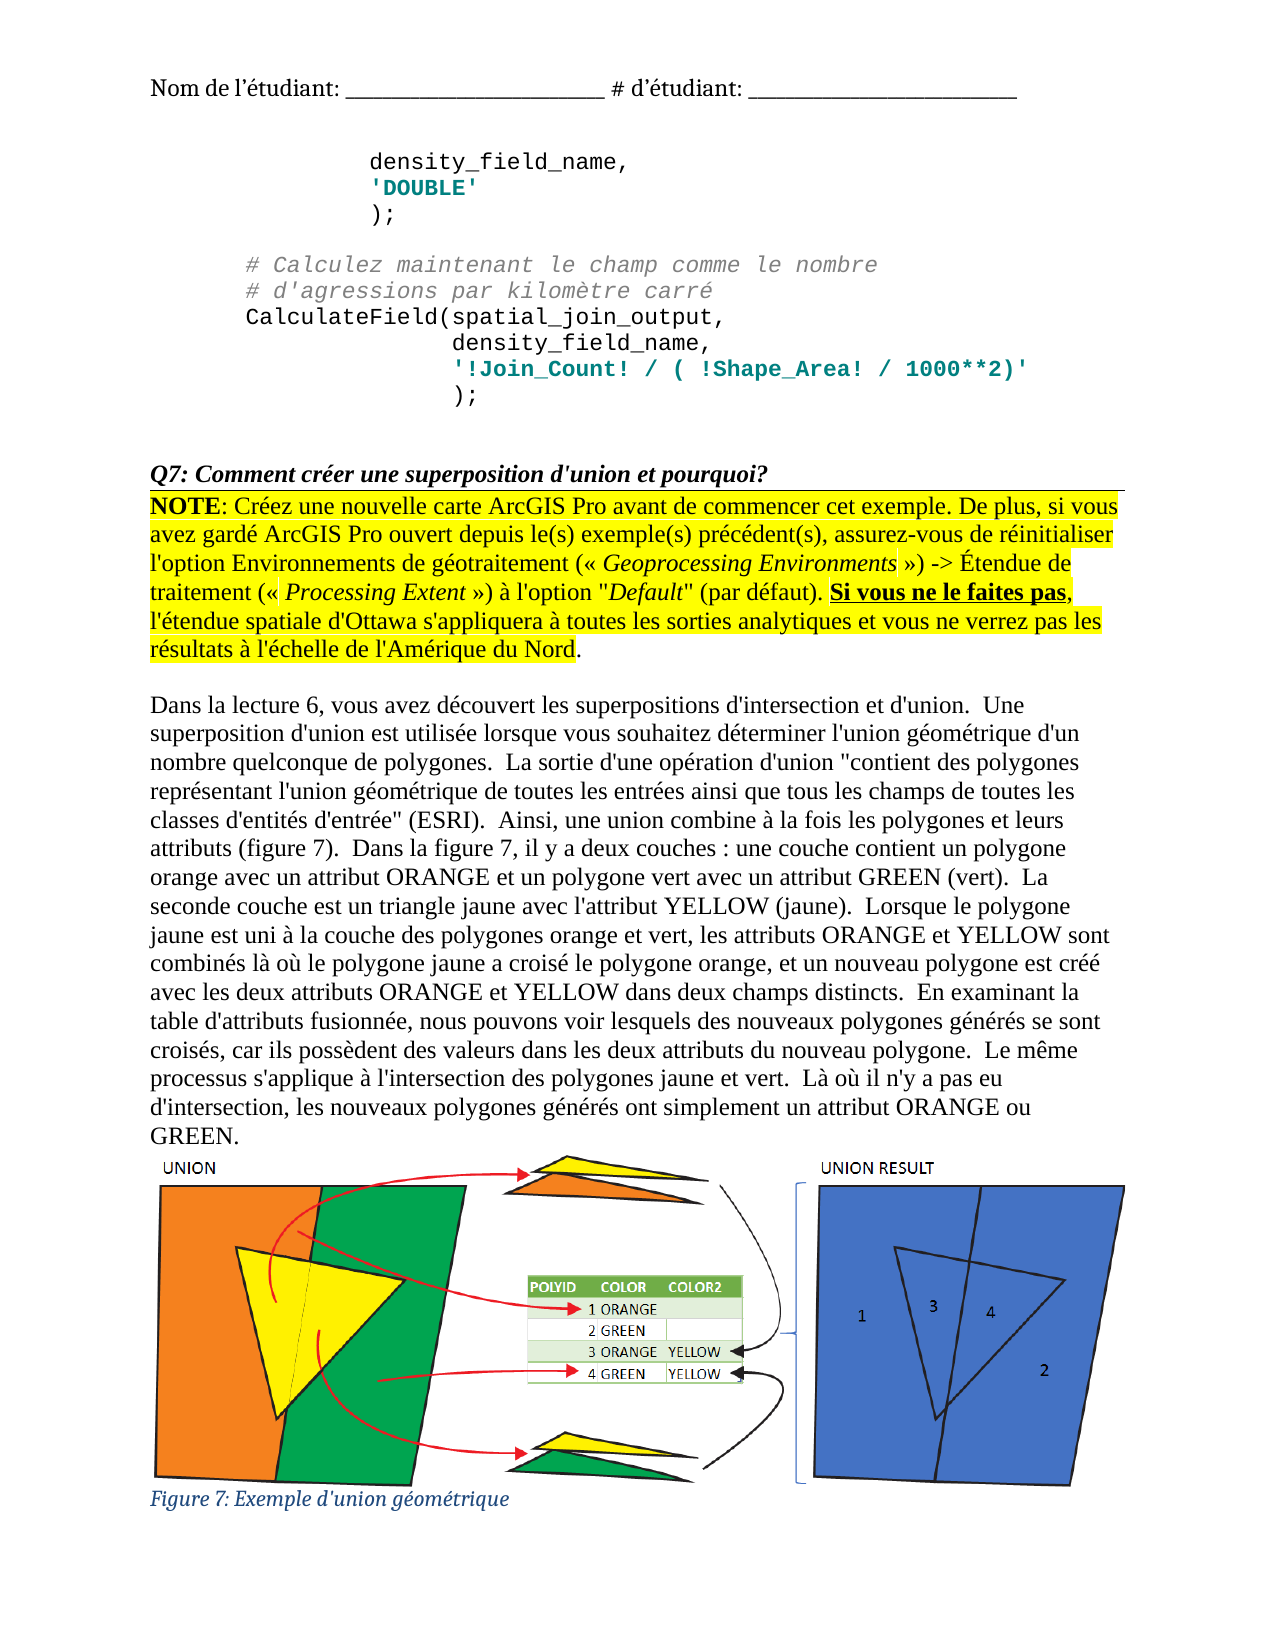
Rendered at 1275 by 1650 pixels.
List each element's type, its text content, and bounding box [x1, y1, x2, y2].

text # d'agressions par kilomètre carré CalculateField(spatial_join_output, density_field_name, '!Join_Count! / ( !Shape_Area! / 1000**2)' ); [245, 280, 1125, 409]
text NOTE: Créez une nouvelle carte ArcGIS Pro avant de commencer cet exemple. De plus, si vous avez gardé ArcGIS Pro ouvert depuis le(s) exemple(s) précédent(s), assurez-vous de réinitialiser l'option Environnements de géotraitement (« Geoprocessing Environments ») -> Étendue de traitement (« Processing Extent ») à l'option "Default" (par défaut). Si vous ne le faites pas, l'étendue spatiale d'Ottawa s'appliquera à toutes les sorties analytiques et vous ne verrez pas les résultats à l'échelle de l'Amérique du Nord. [150, 491, 1125, 663]
picture [150, 1149, 1125, 1487]
text Figure 7: Exemple d'union géométrique [150, 1487, 1125, 1513]
text Q7: Comment créer une superposition d'union et pourquoi? [150, 459, 1125, 490]
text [245, 150, 1125, 280]
text Dans la lecture 6, vous avez découvert les superpositions d'intersection et d'union. Une superposition d'union est utilisée lorsque vous souhaitez déterminer l'union géométrique d'un nombre quelconque de polygones. La sortie d'une opération d'union "contient des polygones représentant l'union géométrique de toutes les entrées ainsi que tous les champs de toutes les classes d'entités d'entrée" (ESRI). Ainsi, une union combine à la fois les polygones et leurs attributs (figure 7). Dans la figure 7, il y a deux couches : une couche contient un polygone orange avec un attribut ORANGE et un polygone vert avec un attribut GREEN (vert). La seconde couche est un triangle jaune avec l'attribut YELLOW (jaune). Lorsque le polygone jaune est uni à la couche des polygones orange et vert, les attributs ORANGE et YELLOW sont combinés là où le polygone jaune a croisé le polygone orange, et un nouveau polygone est créé avec les deux attributs ORANGE et YELLOW dans deux champs distincts. En examinant la table d'attributs fusionnée, nous pouvons voir lesquels des nouveaux polygones générés se sont croisés, car ils possèdent des valeurs dans les deux attributs du nouveau polygone. Le même processus s'applique à l'intersection des polygones jaune et vert. Là où il n'y a pas eu d'intersection, les nouveaux polygones générés ont simplement un attribut ORANGE ou GREEN. [150, 690, 1125, 1149]
